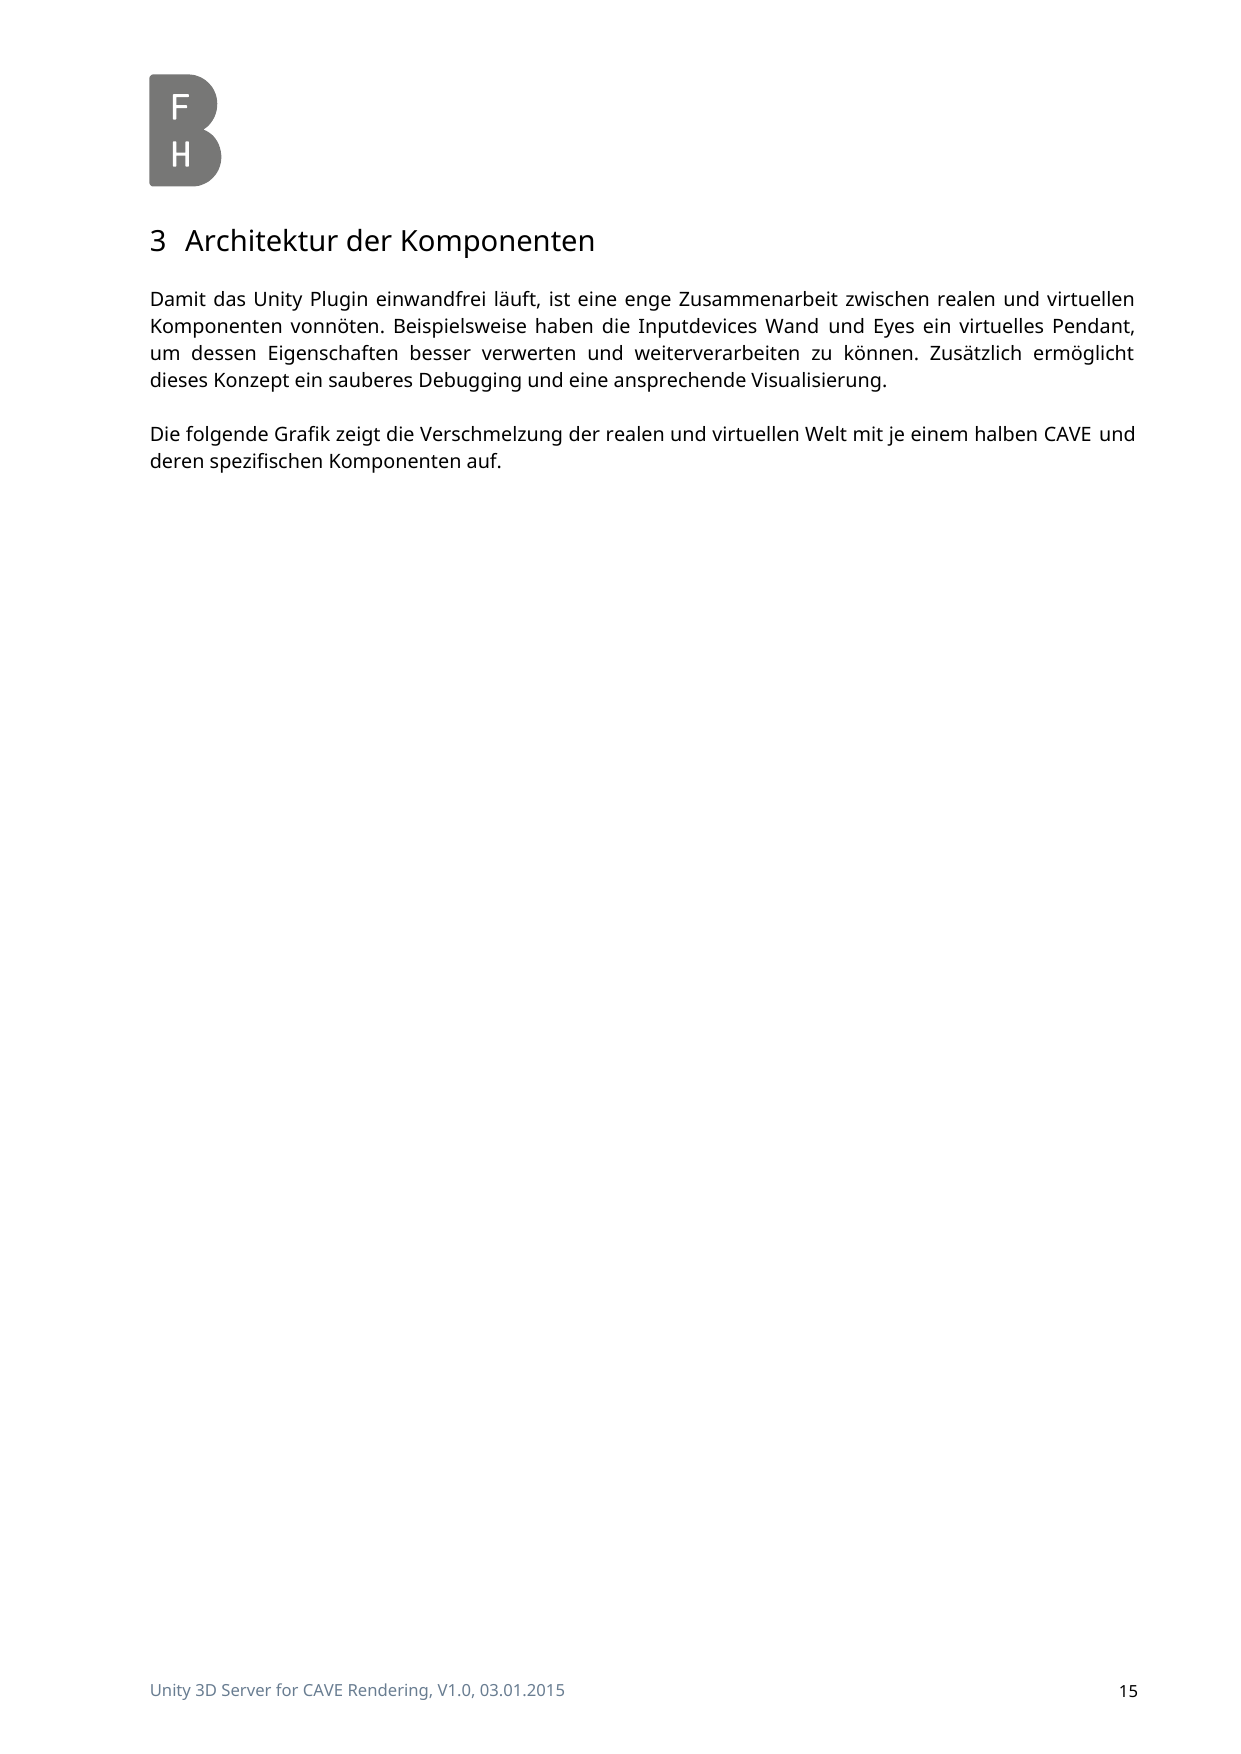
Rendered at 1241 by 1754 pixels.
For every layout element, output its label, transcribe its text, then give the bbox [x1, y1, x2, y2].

text Die folgende Grafik zeigt die Verschmelzung der realen und virtuellen Welt mit je einem halben CAVE und deren spezifischen Komponenten auf. [149, 420, 1136, 474]
text Damit das Unity Plugin einwandfrei läuft, ist eine enge Zusammenarbeit zwischen realen und virtuellen Komponenten vonnöten. Beispielsweise haben die Inputdevices Wand und Eyes ein virtuelles Pendant, um dessen Eigenschaften besser verwerten und weiterverarbeiten zu können. Zusätzlich ermöglicht dieses Konzept ein sauberes Debugging und eine ansprechende Visualisierung. [149, 285, 1136, 393]
subtitle Architektur der Komponenten [149, 221, 1136, 260]
